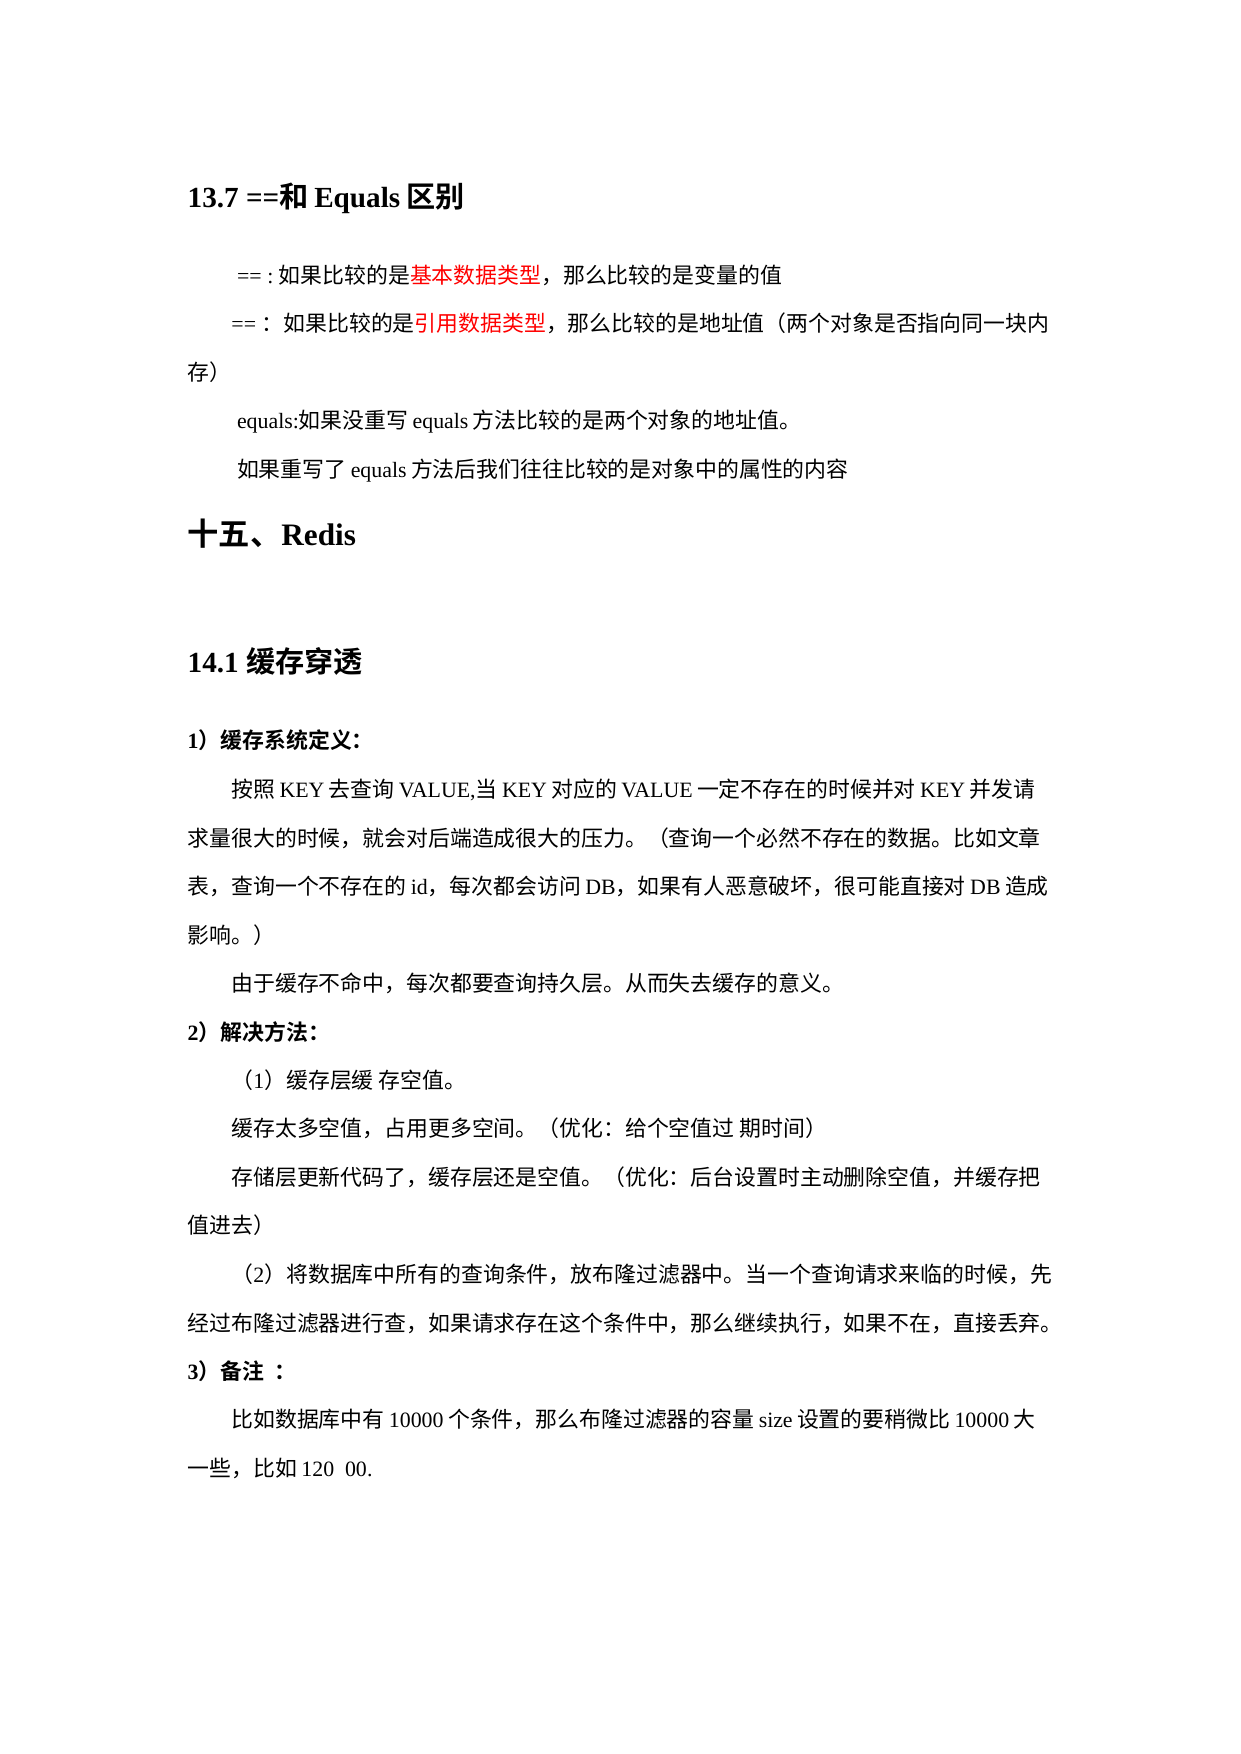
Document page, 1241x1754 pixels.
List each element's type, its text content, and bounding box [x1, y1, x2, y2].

text 如果重写了equals方法后我们往往比较的是对象中的属性的内容 [187, 451, 1053, 484]
text 2）解决方法： [187, 1014, 1053, 1047]
text 缓存太多空值，占用更多空间。（优化：给个空值过 期时间） [187, 1111, 1053, 1143]
text 按照KEY去查询VALUE,当KEY对应的VALUE一定不存在的时候并对KEY并发请求量很大的时候，就会对后端造成很大的压力。（查询一个必然不存在的数据。比如文章表，查询一个不存在的id，每次都会访问DB，如果有人恶意破坏，很可能直接对DB造成影响。） [187, 771, 1053, 950]
subtitle 十五、Redis [187, 499, 1053, 564]
subtitle 14.1 缓存穿透 [187, 628, 1053, 693]
text 比如数据库中有10000个条件，那么布隆过滤器的容量size设置的要稍微比10000大一些，比如120 00. [187, 1402, 1053, 1483]
text 3）备注 ： [187, 1353, 1053, 1386]
text （1）缓存层缓 存空值。 [187, 1063, 1053, 1095]
text 由于缓存不命中，每次都要查询持久层。从而失去缓存的意义。 [187, 966, 1053, 998]
text （2）将数据库中所有的查询条件，放布隆过滤器中。当一个查询请求来临的时候，先经过布隆过滤器进行查，如果请求存在这个条件中，那么继续执行，如果不在，直接丢弃。 [187, 1256, 1053, 1338]
text equals:如果没重写equals方法比较的是两个对象的地址值。 [187, 403, 1053, 435]
text == ：如果比较的是引用数据类型，那么比较的是地址值（两个对象是否指向同一块内存） [187, 306, 1053, 387]
text 存储层更新代码了，缓存层还是空值。（优化：后台设置时主动删除空值，并缓存把值进去） [187, 1159, 1053, 1241]
subtitle 13.7 ==和Equals区别 [187, 162, 1053, 227]
text 1）缓存系统定义： [187, 723, 1053, 756]
text == : 如果比较的是基本数据类型，那么比较的是变量的值 [187, 257, 1053, 290]
